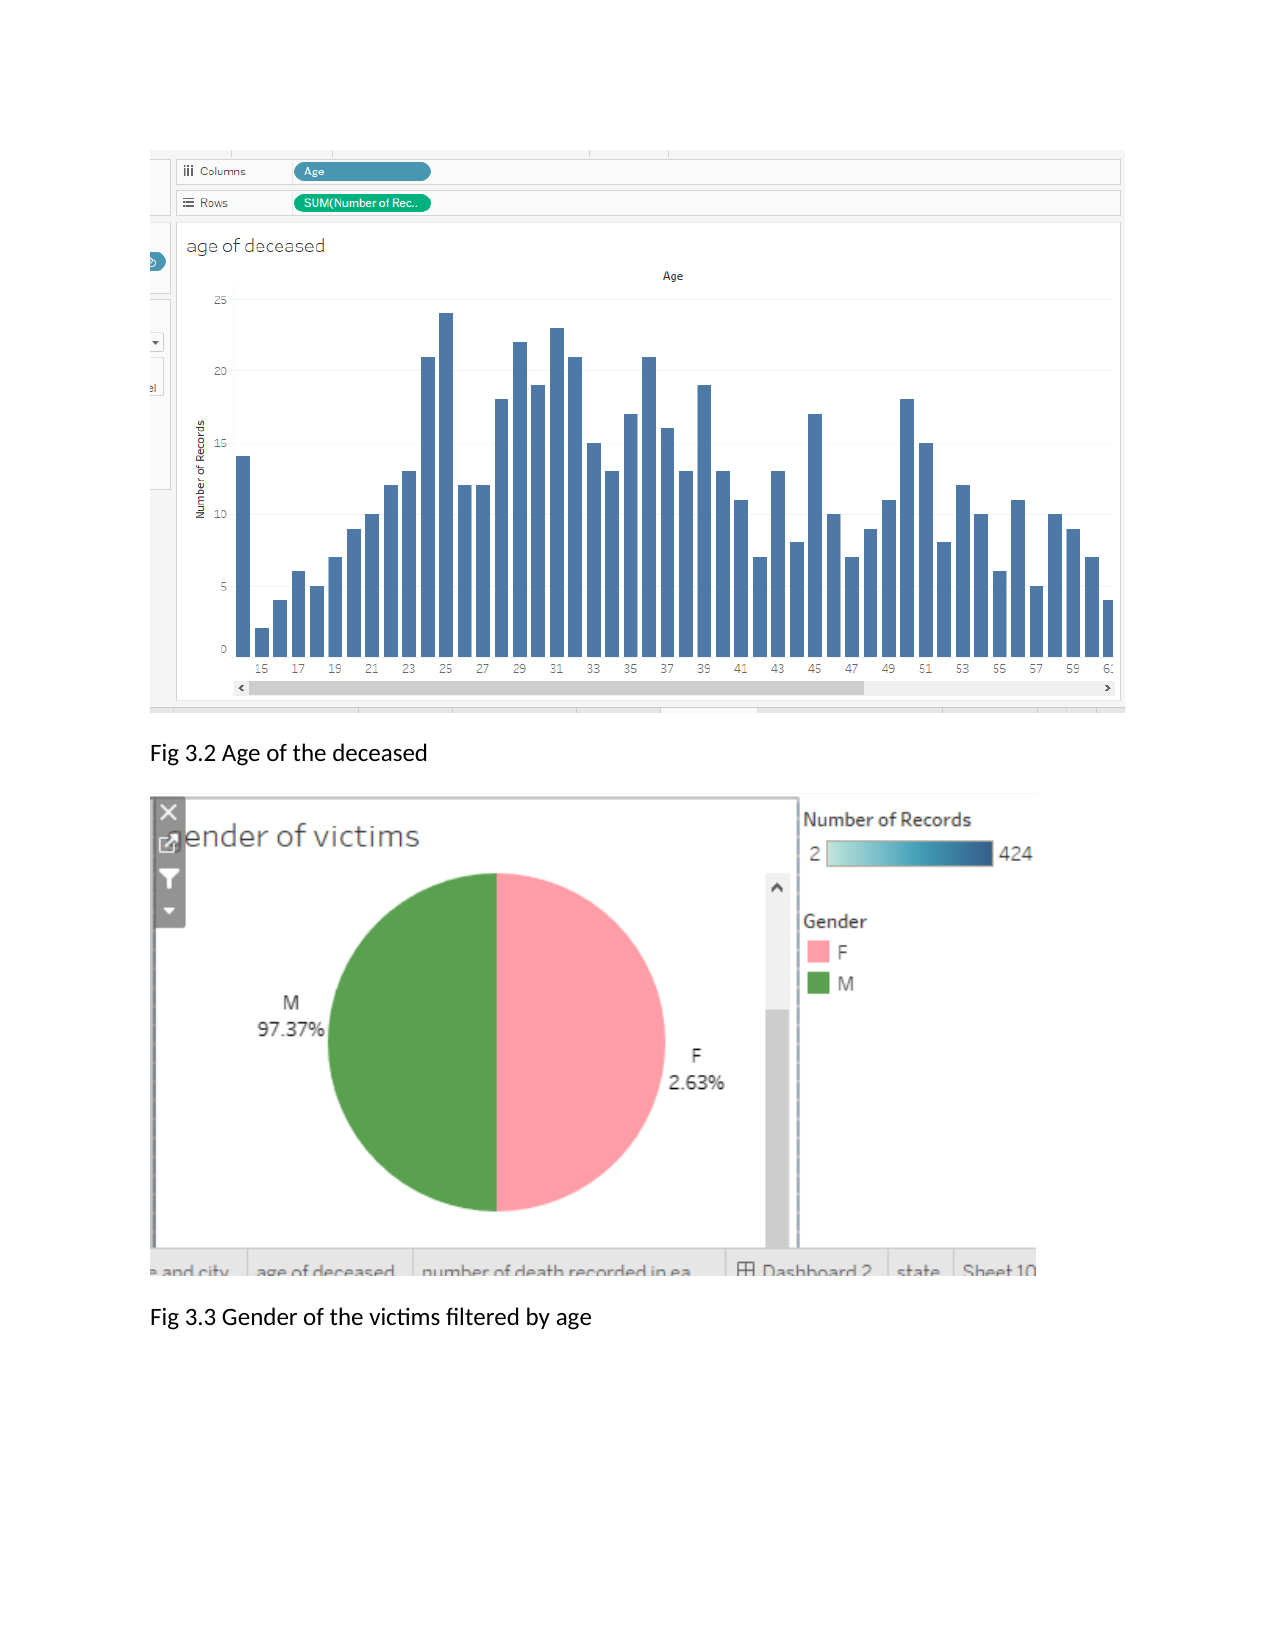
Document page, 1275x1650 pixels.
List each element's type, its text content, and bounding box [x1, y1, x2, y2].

text Fig 3.3 Gender of the victims filtered by age [150, 1301, 1125, 1331]
picture [150, 793, 1036, 1276]
text Fig 3.2 Age of the deceased [150, 737, 1125, 768]
picture [150, 150, 1125, 713]
